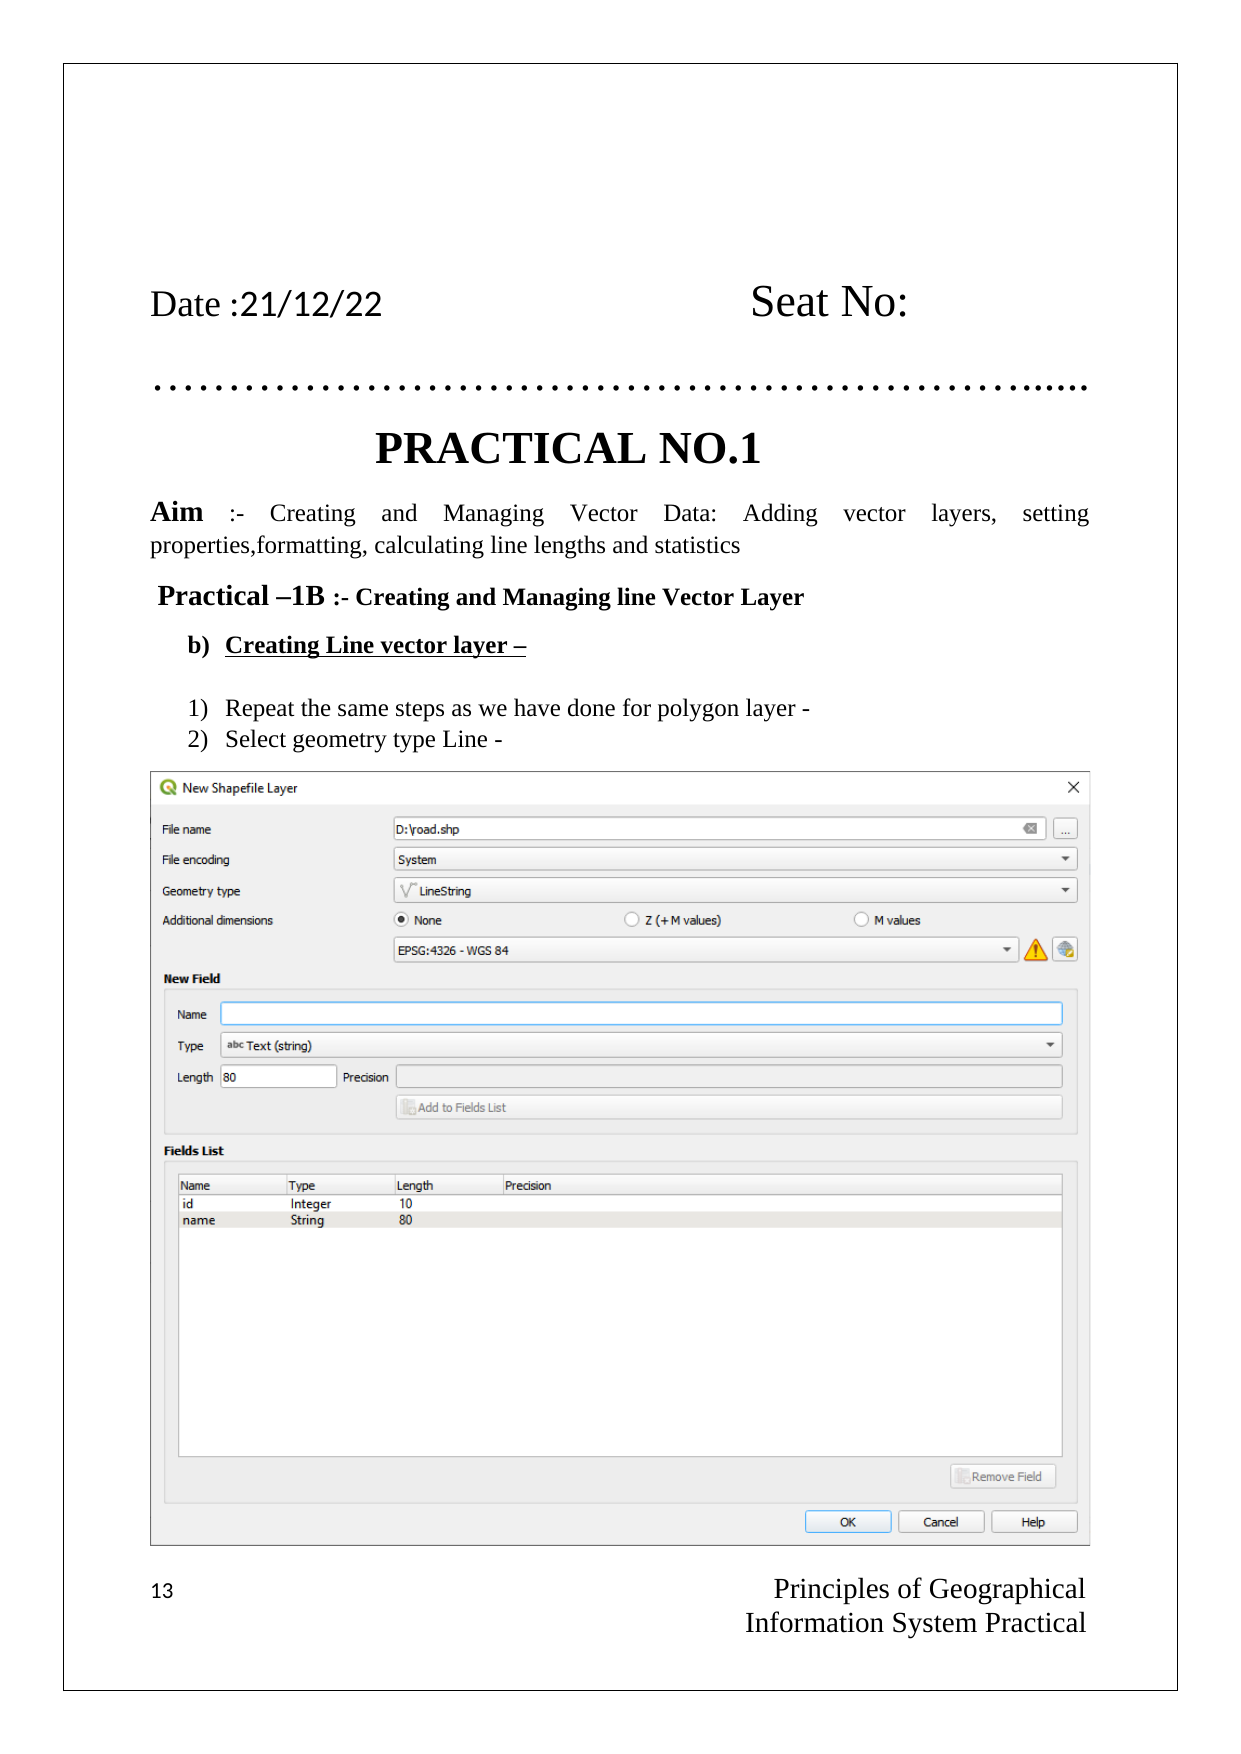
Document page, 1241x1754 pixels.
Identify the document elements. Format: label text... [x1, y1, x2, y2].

list Select geometry type Line - [187, 724, 1090, 752]
text Practical –1B :- Creating and Managing line Vector Layer [150, 578, 1090, 611]
picture [150, 771, 1091, 1546]
list Repeat the same steps as we have done for polygon layer - [187, 693, 1090, 721]
text PRACTICAL NO.1 [300, 421, 1090, 473]
text …………………………………………………...... [150, 347, 1090, 400]
list Creating Line vector layer – [187, 631, 1090, 659]
text Date :21/12/22 Seat No: [150, 273, 1090, 326]
text Aim :- Creating and Managing Vector Data: Adding vector layers, setting properties,formatting, calculating line lengths and statistics [150, 494, 1090, 559]
